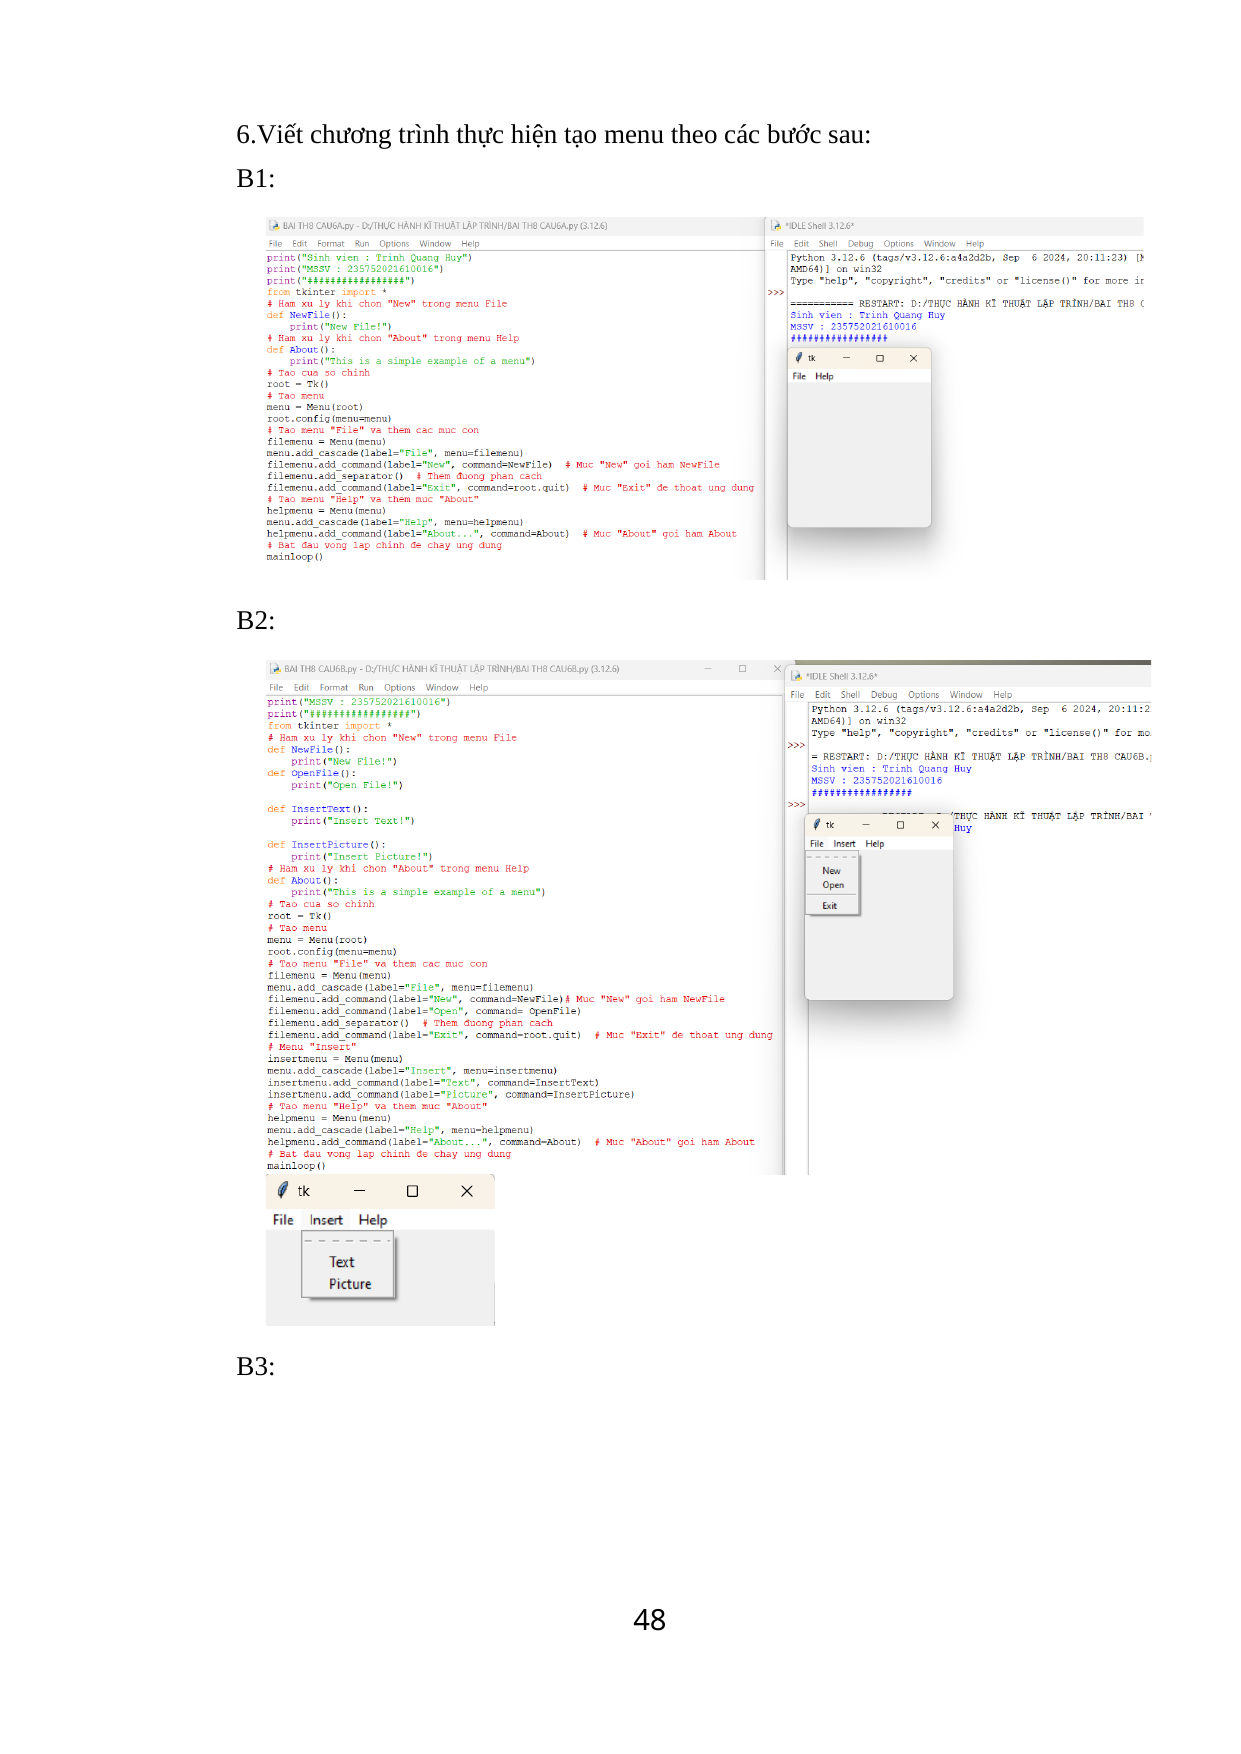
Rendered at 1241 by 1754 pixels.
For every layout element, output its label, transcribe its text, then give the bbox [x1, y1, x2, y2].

text B2: [236, 604, 1122, 635]
picture [265, 660, 1152, 1326]
picture [265, 217, 1144, 580]
text B3: [236, 1350, 1122, 1382]
text 6.Viết chương trình thực hiện tạo menu theo các bước sau: [236, 118, 1122, 149]
text B1: [236, 162, 1122, 193]
